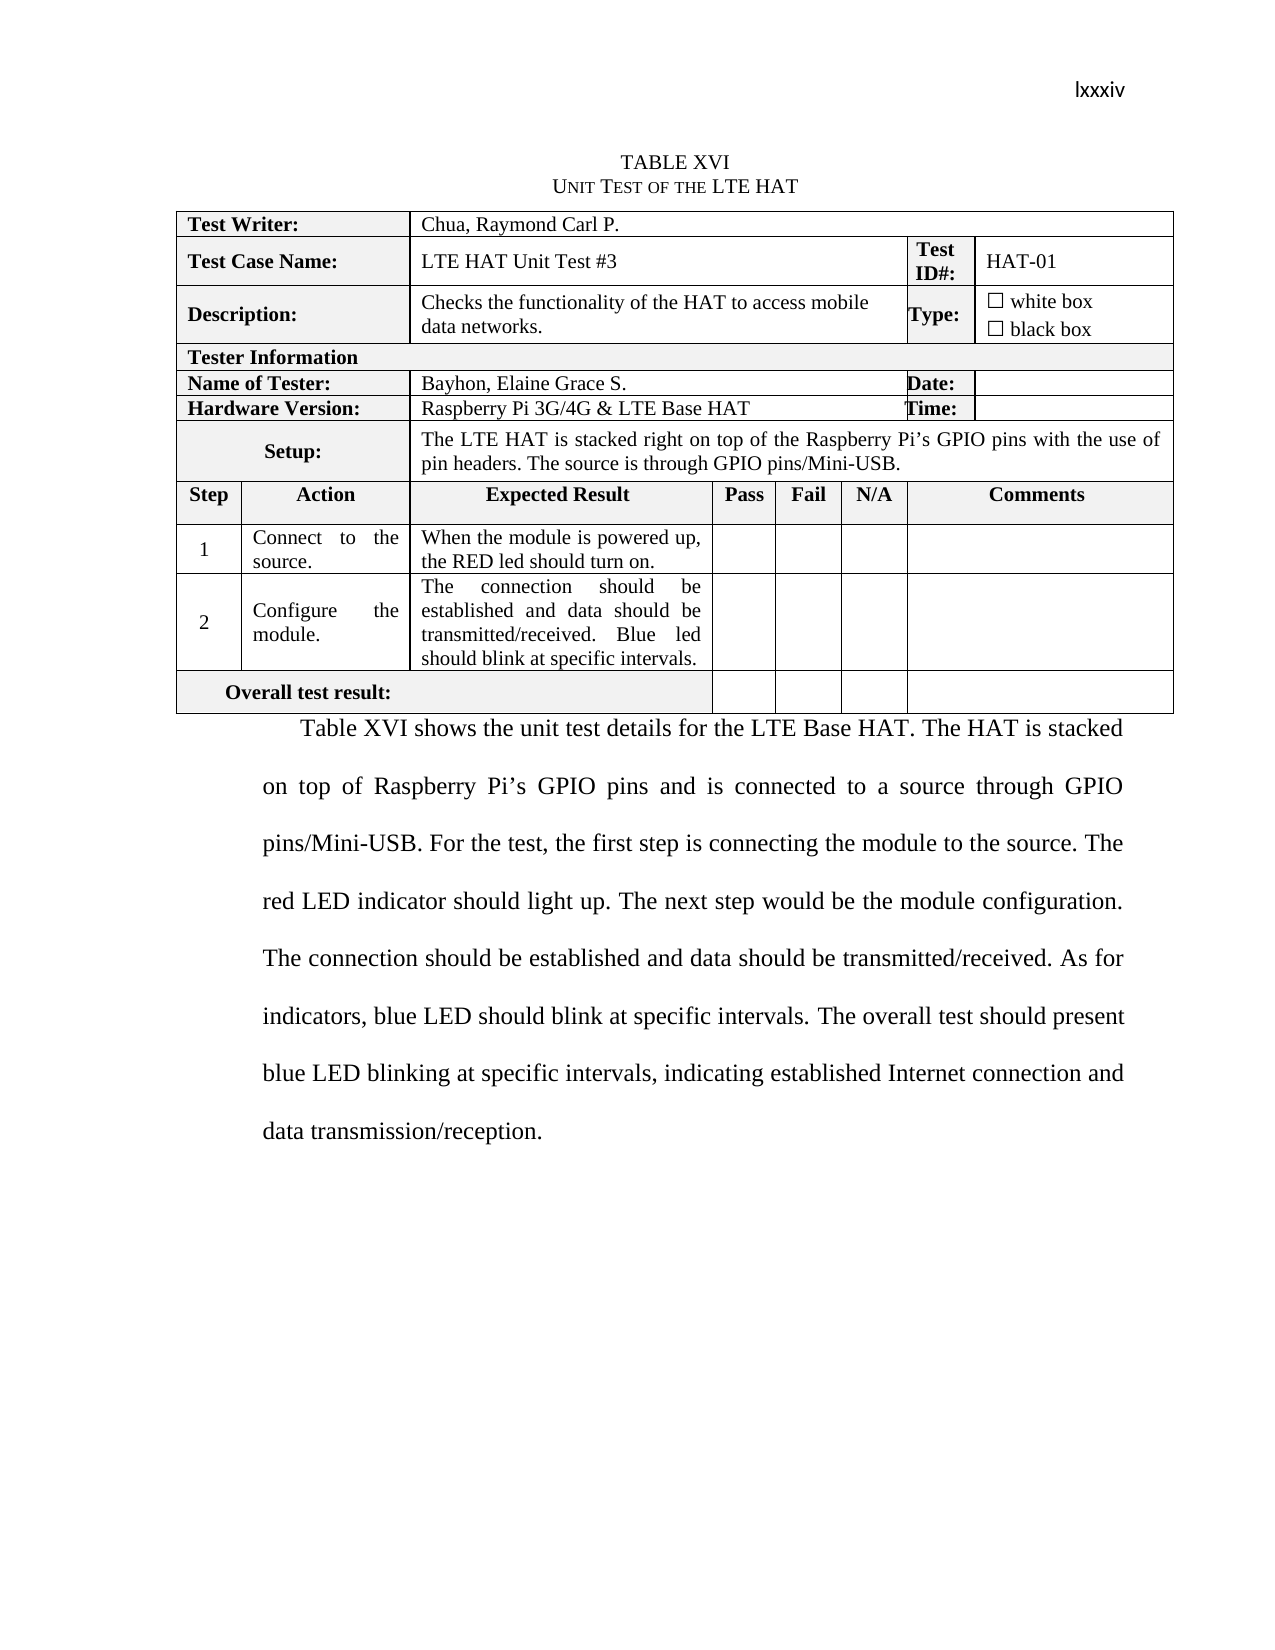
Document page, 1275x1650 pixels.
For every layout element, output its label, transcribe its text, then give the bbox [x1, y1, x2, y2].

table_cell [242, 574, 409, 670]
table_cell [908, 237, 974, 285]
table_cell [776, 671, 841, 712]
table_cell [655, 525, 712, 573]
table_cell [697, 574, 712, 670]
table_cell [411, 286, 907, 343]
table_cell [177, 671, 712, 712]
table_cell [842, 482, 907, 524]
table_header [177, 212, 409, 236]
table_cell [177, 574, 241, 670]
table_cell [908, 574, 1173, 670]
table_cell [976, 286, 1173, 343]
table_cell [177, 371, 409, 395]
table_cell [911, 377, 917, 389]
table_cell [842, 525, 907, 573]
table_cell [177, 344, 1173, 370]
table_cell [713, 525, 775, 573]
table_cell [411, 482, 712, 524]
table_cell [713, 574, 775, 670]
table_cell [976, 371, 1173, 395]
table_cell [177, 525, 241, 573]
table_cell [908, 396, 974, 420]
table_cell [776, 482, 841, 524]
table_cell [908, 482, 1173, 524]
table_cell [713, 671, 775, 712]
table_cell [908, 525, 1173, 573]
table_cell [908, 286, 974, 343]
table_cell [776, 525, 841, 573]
text Table XVI shows the unit test details for the LTE Base HAT. The HAT is stacked on top of Raspberry Pi’s GPIO pins and is connected to a source through GPIO pins/Mini-USB. For the test, the first step is connecting the module to the source. The red LED indicator should light up. The next step would be the module configuration. The connection should be established and data should be transmitted/received. As for indicators, blue LED should blink at specific intervals. The overall test should present blue LED blinking at specific intervals, indicating established Internet connection and data transmission/reception. [262, 714, 1125, 1145]
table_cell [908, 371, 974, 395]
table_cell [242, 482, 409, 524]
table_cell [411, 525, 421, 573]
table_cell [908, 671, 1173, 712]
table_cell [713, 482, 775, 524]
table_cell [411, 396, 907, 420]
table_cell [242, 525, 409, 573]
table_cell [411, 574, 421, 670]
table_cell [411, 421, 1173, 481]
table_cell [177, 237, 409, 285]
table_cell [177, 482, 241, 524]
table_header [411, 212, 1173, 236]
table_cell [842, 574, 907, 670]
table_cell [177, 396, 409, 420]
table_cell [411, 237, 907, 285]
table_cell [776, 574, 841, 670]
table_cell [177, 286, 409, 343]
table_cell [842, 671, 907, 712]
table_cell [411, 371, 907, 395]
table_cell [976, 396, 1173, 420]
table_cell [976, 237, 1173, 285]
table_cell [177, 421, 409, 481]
subtitle TABLE XVI Unit Test of the LTE HAT [225, 150, 1125, 198]
